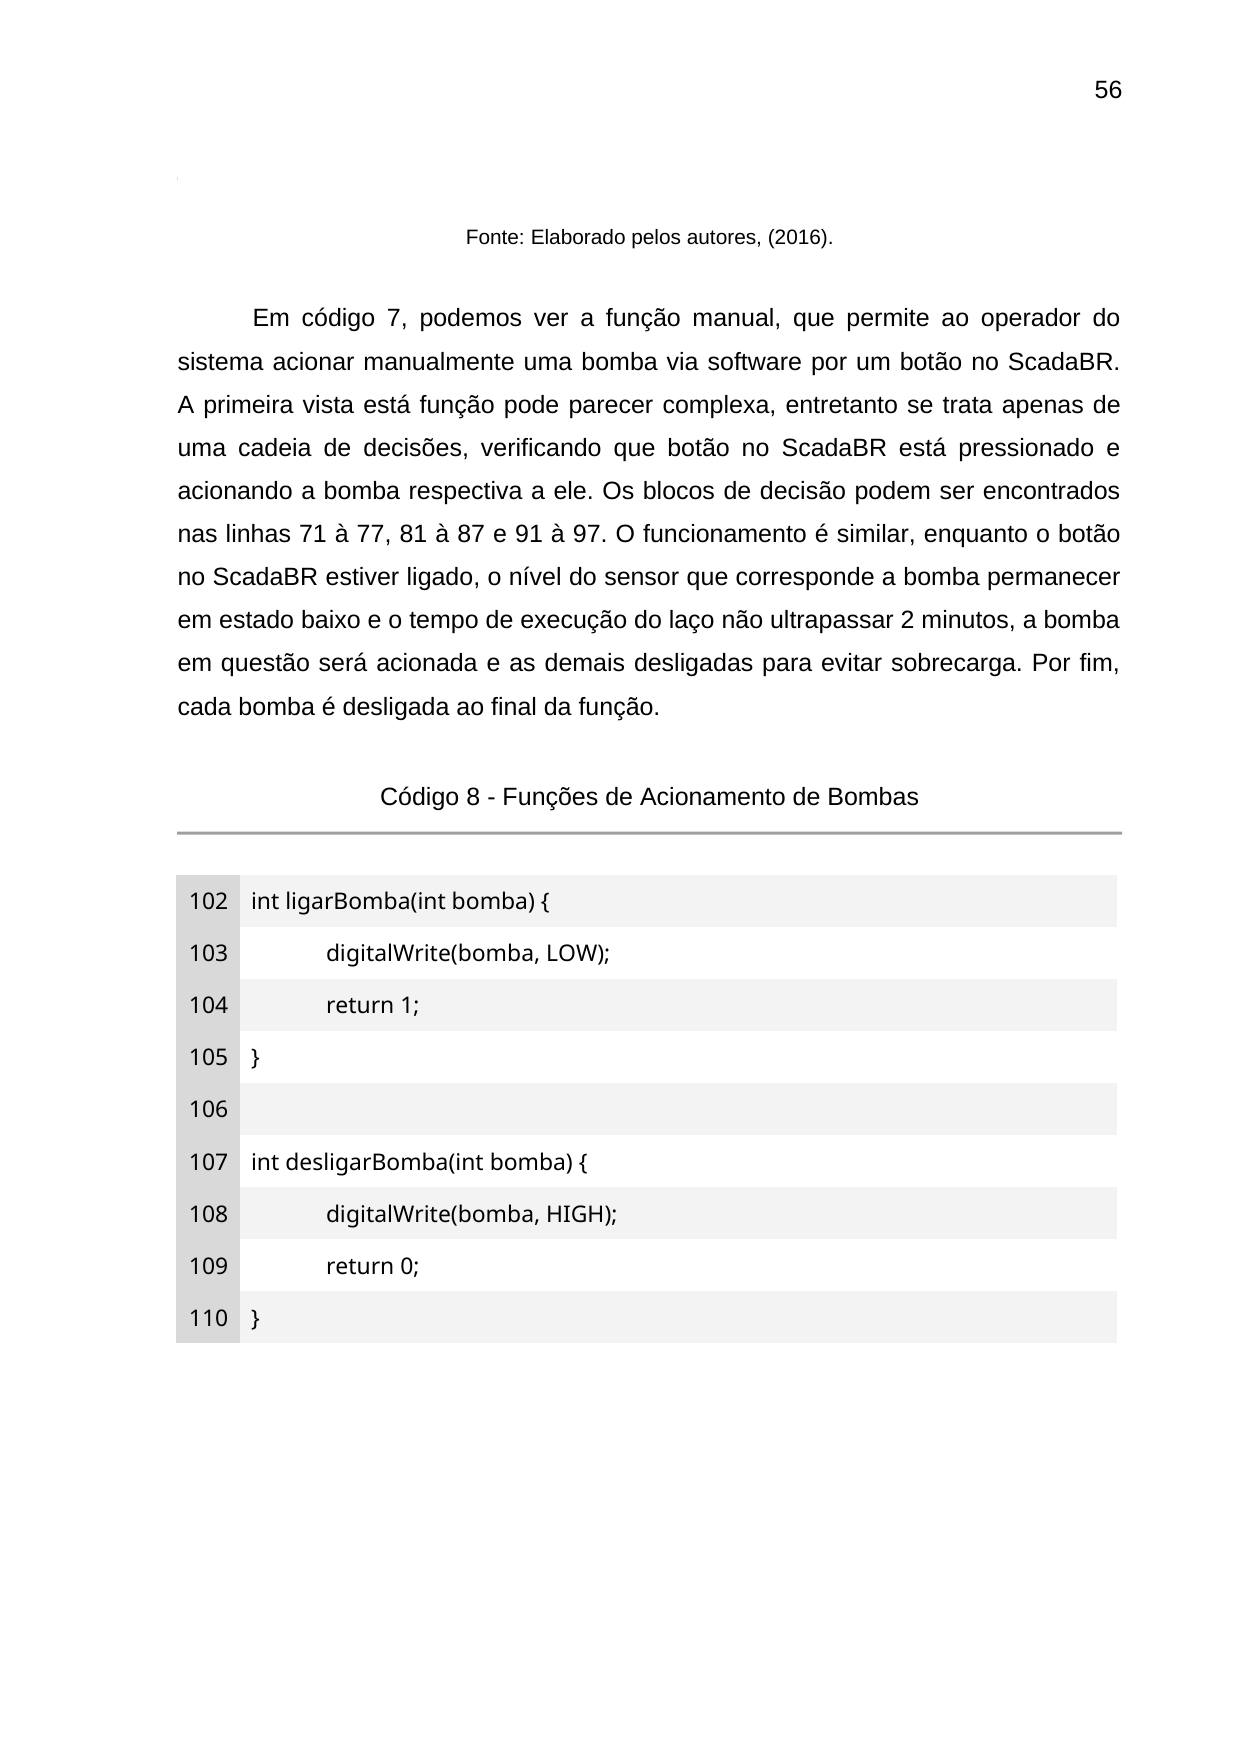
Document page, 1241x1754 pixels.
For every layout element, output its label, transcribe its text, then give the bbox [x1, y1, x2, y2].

table_cell 108 [176, 1187, 240, 1239]
table_cell 103 [176, 927, 240, 979]
table_cell 104 [176, 979, 240, 1031]
table_header 102 [176, 875, 240, 927]
table_cell 109 [176, 1239, 240, 1291]
text Código 8 - Funções de Acionamento de Bombas [177, 782, 1122, 811]
table_cell 106 [176, 1083, 240, 1135]
table_cell return 0; [240, 1239, 1117, 1291]
table_header int ligarBomba(int bomba) { [240, 875, 1117, 927]
table_cell int desligarBomba(int bomba) { [240, 1135, 1117, 1187]
table_cell } [240, 1291, 1117, 1343]
table_cell digitalWrite(bomba, HIGH); [240, 1187, 1117, 1239]
table_cell 105 [176, 1031, 240, 1083]
table_cell digitalWrite(bomba, LOW); [240, 927, 1117, 979]
table_cell } [240, 1031, 1117, 1083]
table_cell 110 [176, 1291, 240, 1343]
table_cell return 1; [240, 979, 1117, 1031]
text Fonte: Elaborado pelos autores, (2016). [177, 224, 1122, 248]
text Em código 7, podemos ver a função manual, que permite ao operador do sistema acionar manualmente uma bomba via software por um botão no ScadaBR. A primeira vista está função pode parecer complexa, entretanto se trata apenas de uma cadeia de decisões, verificando que botão no ScadaBR está pressionado e acionando a bomba respectiva a ele. Os blocos de decisão podem ser encontrados nas linhas 71 à 77, 81 à 87 e 91 à 97. O funcionamento é similar, enquanto o botão no ScadaBR estiver ligado, o nível do sensor que corresponde a bomba permanecer em estado baixo e o tempo de execução do laço não ultrapassar 2 minutos, a bomba em questão será acionada e as demais desligadas para evitar sobrecarga. Por fim, cada bomba é desligada ao final da função. [177, 303, 1122, 720]
table_cell 107 [176, 1135, 240, 1187]
table_cell [240, 1083, 1117, 1135]
